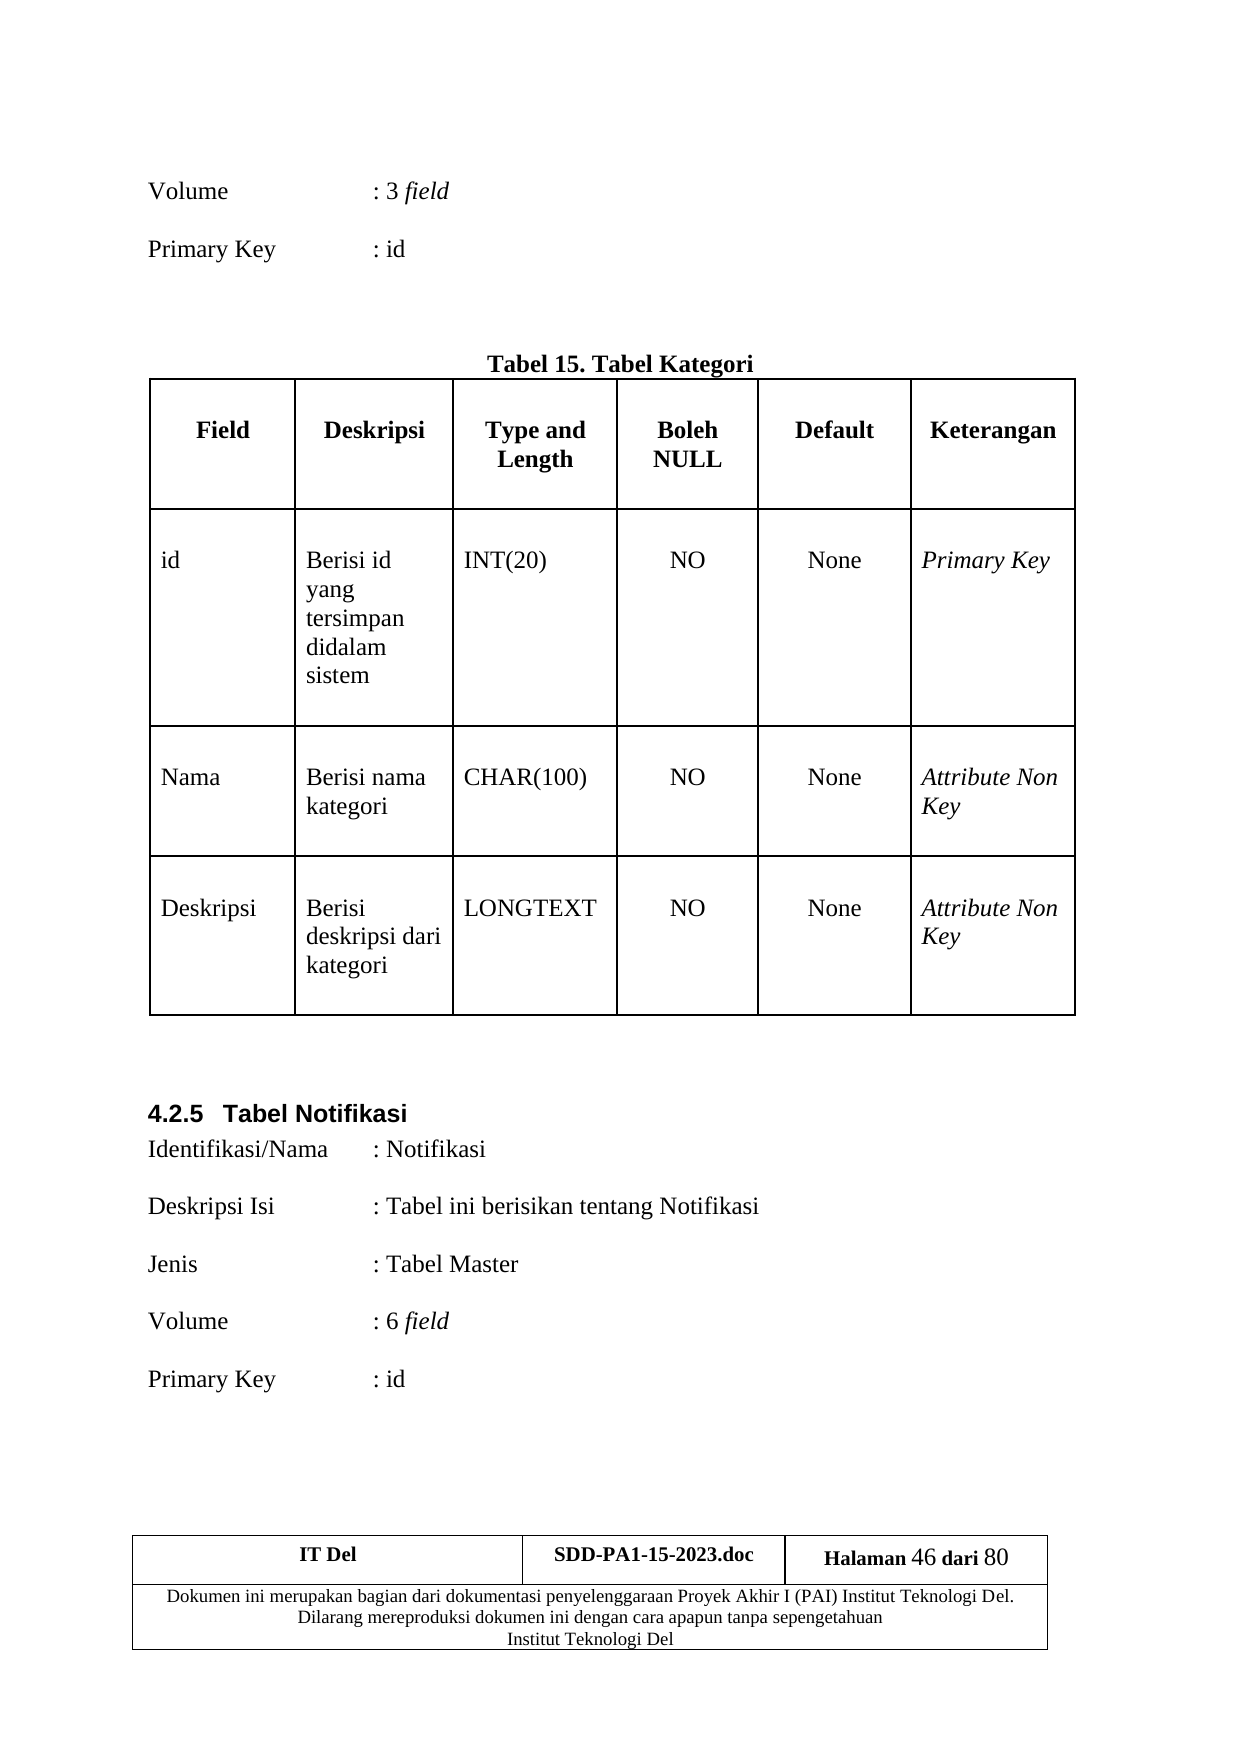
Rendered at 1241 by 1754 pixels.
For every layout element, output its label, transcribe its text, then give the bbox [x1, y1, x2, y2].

table_cell LONGTEXT [454, 857, 616, 1014]
table_header Field [151, 380, 294, 508]
text Primary Key : id [148, 234, 1092, 263]
table_cell Nama [151, 727, 294, 855]
table_cell None [759, 727, 910, 855]
text Identifikasi/Nama : Notifikasi [148, 1134, 1092, 1163]
table_cell Primary Key [912, 510, 1074, 725]
table_header Default [759, 380, 910, 508]
table_cell NO [618, 857, 757, 1014]
table_header Keterangan [912, 380, 1074, 508]
text Volume : 6 field [148, 1306, 1092, 1335]
table_cell None [759, 857, 910, 1014]
table_cell id [151, 510, 294, 725]
table_header Boleh NULL [618, 380, 757, 508]
table_cell Attribute Non Key [912, 857, 1074, 1014]
table_cell Berisi id yang tersimpan didalam sistem [296, 510, 452, 725]
text Jenis : Tabel Master [148, 1249, 1092, 1278]
table_cell Deskripsi [151, 857, 294, 1014]
table_cell Berisi nama kategori [296, 727, 452, 855]
table_header Type and Length [454, 380, 616, 508]
table_cell CHAR(100) [454, 727, 616, 855]
table_cell None [759, 510, 910, 725]
table_cell NO [618, 727, 757, 855]
table_cell INT(20) [454, 510, 616, 725]
table_header Deskripsi [296, 380, 452, 508]
subtitle Tabel Notifikasi [148, 1099, 1092, 1128]
text Volume : 3 field [148, 176, 1092, 205]
text Tabel 15. Tabel Kategori [148, 349, 1092, 378]
table_cell NO [618, 510, 757, 725]
text Deskripsi Isi : Tabel ini berisikan tentang Notifikasi [148, 1191, 1092, 1220]
text Primary Key : id [148, 1364, 1092, 1393]
table_cell Attribute Non Key [912, 727, 1074, 855]
table_cell Berisi deskripsi dari kategori [296, 857, 452, 1014]
